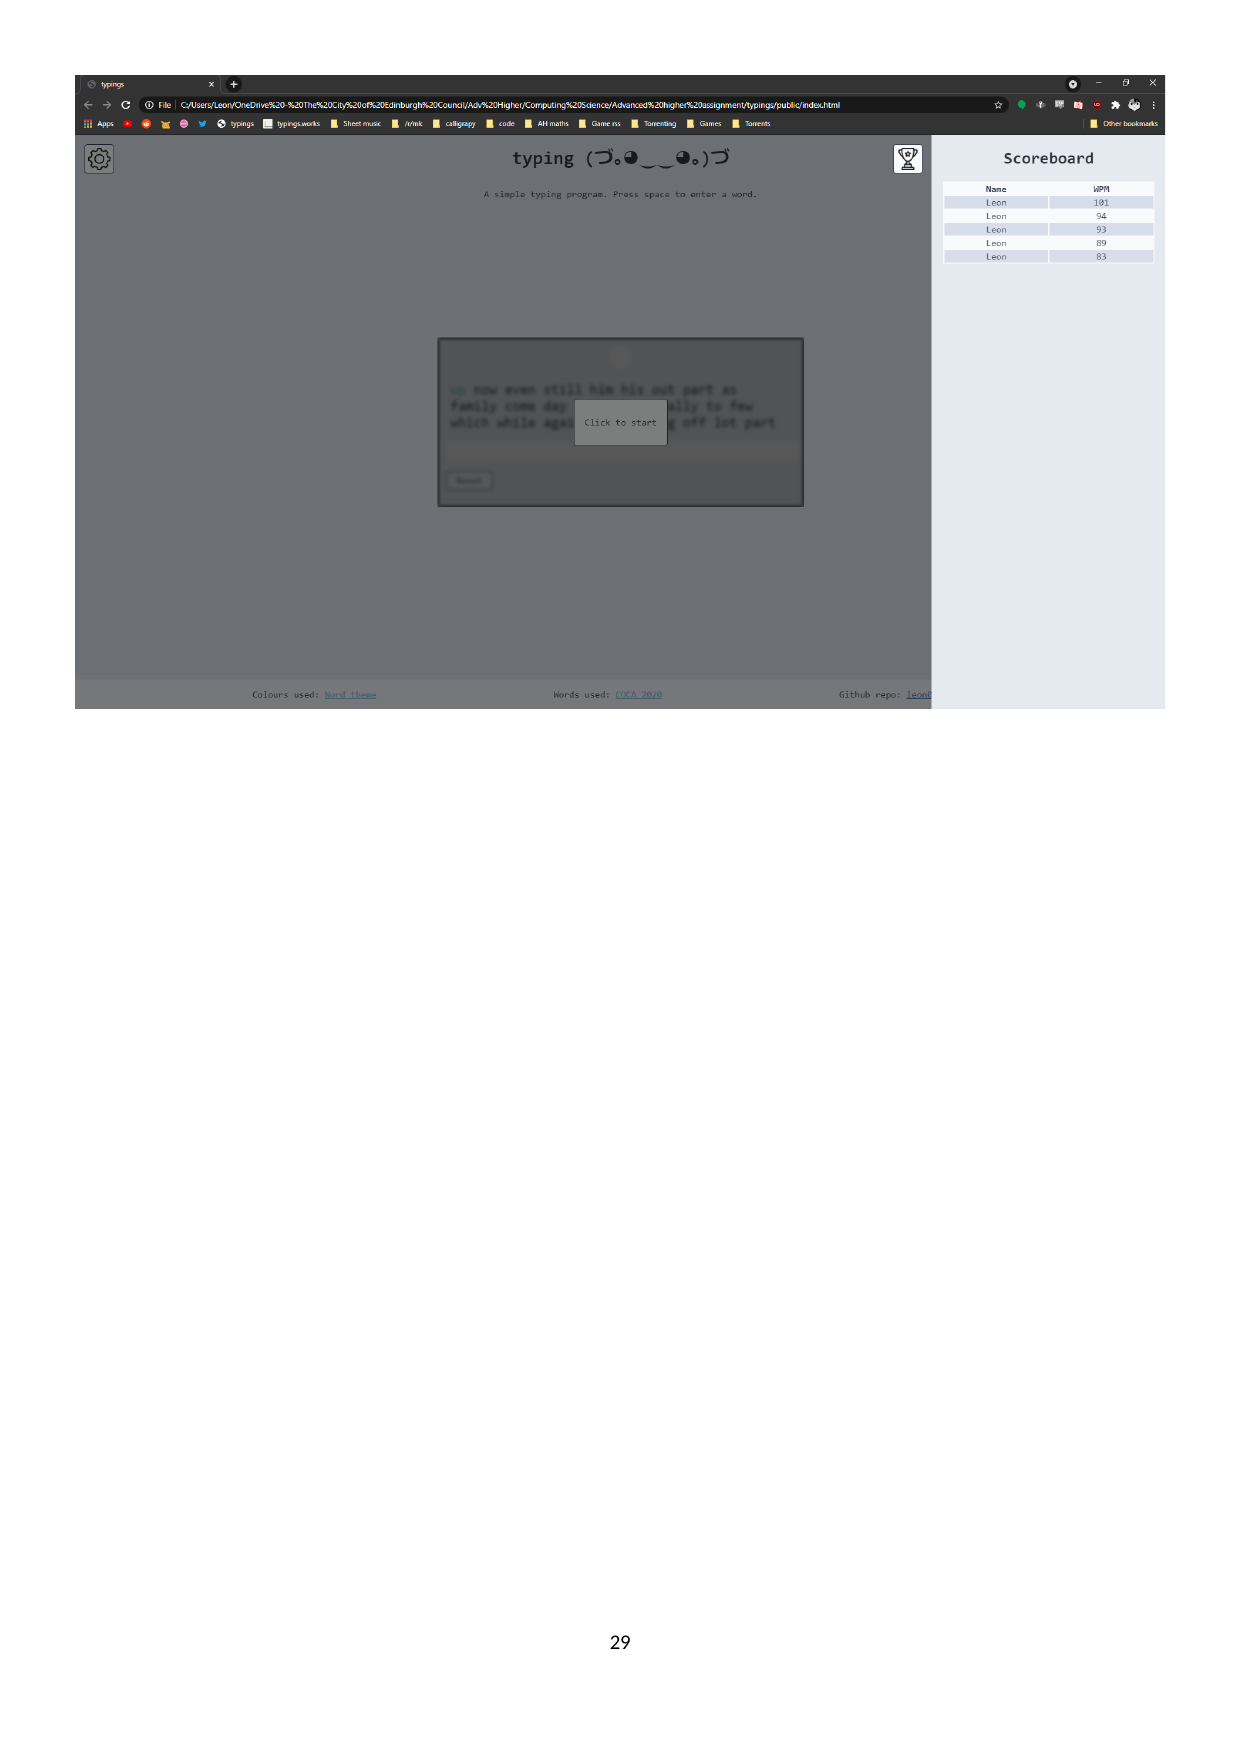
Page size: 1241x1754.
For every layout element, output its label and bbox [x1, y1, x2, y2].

picture [75, 75, 1166, 709]
